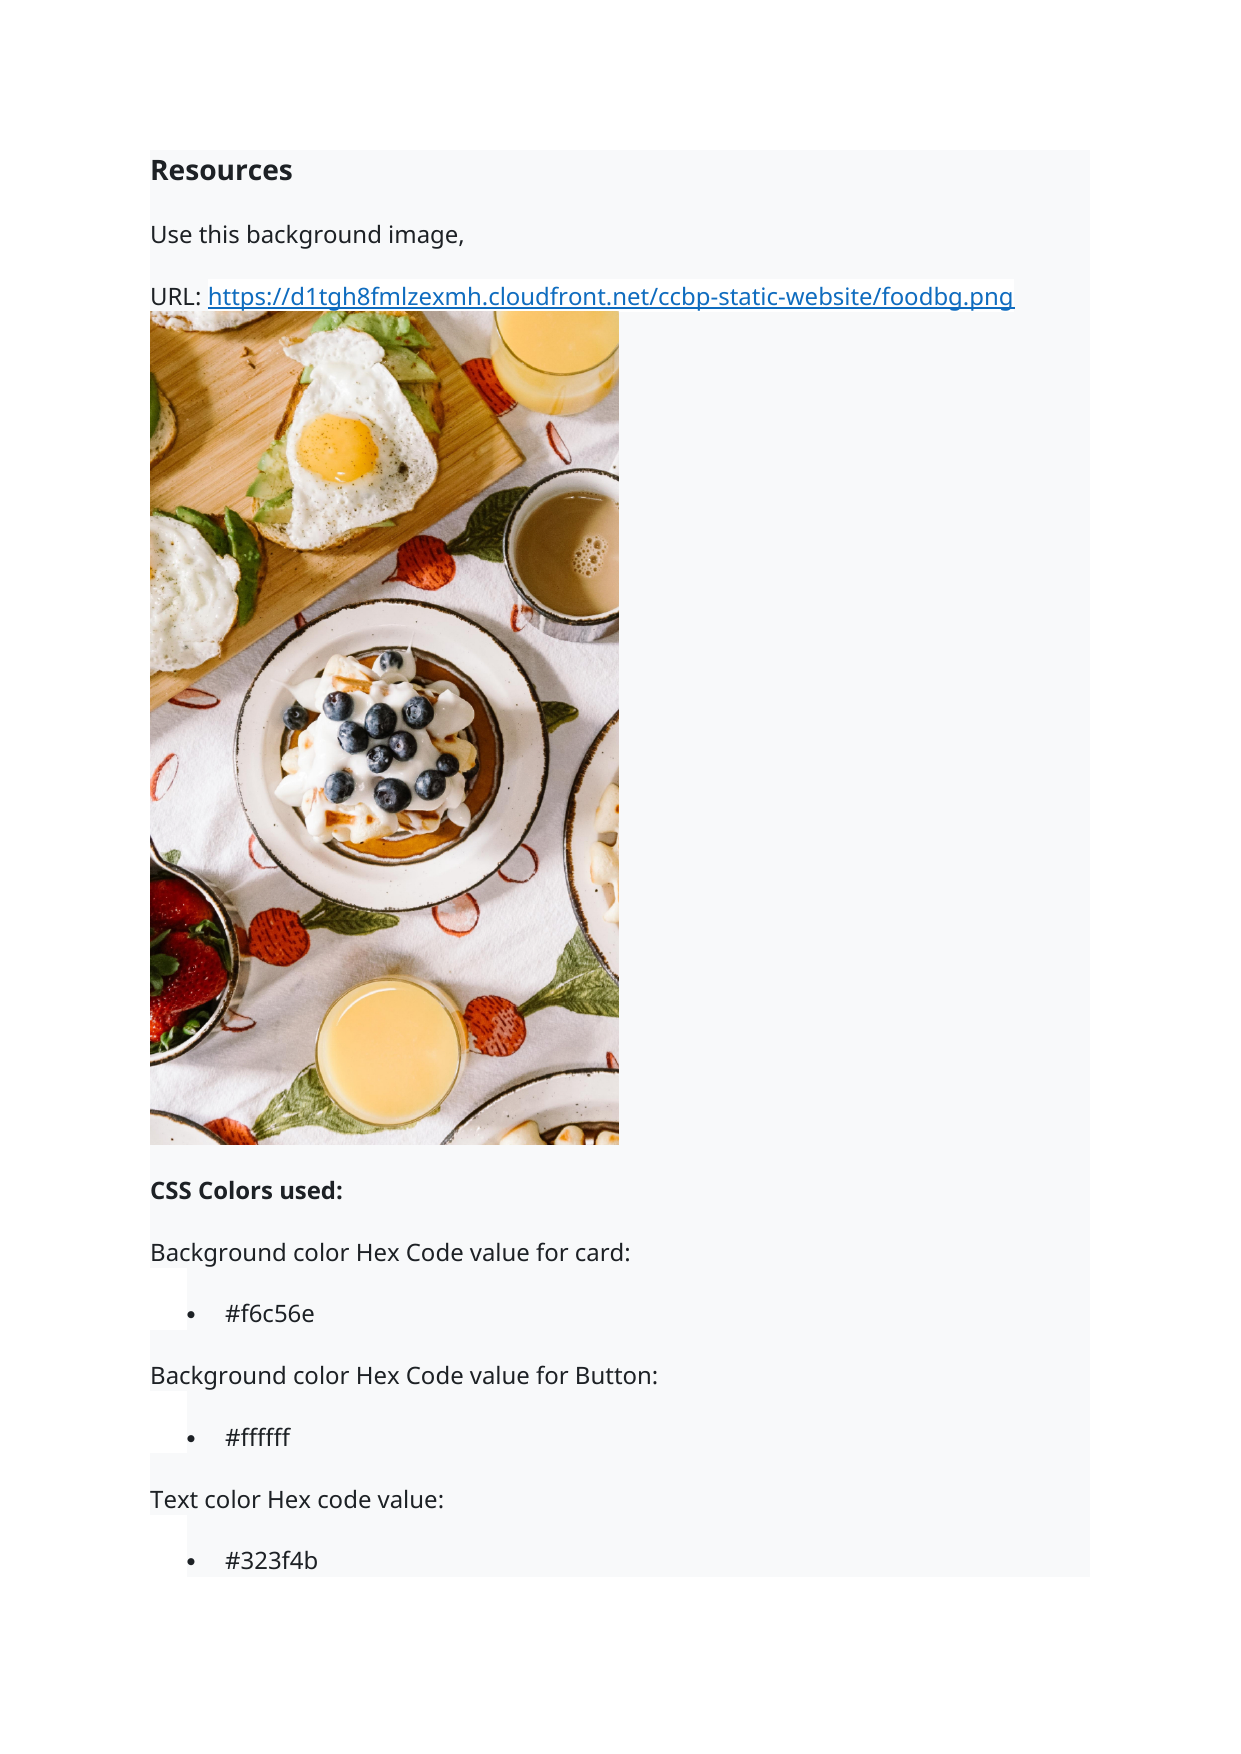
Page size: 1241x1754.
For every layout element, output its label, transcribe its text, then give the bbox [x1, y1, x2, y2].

picture [150, 311, 619, 1145]
text Resources [150, 150, 1090, 188]
list #323f4b [187, 1544, 1090, 1577]
text URL: https://d1tgh8fmlzexmh.cloudfront.net/ccbp-static-website/foodbg.png [619, 279, 1090, 1144]
list #f6c56e [187, 1297, 1090, 1330]
list #ffffff [187, 1421, 1090, 1453]
text Background color Hex Code value for Button: [150, 1359, 1090, 1391]
text CSS Colors used: [150, 1173, 1090, 1206]
text Text color Hex code value: [150, 1482, 1090, 1515]
text Background color Hex Code value for card: [150, 1235, 1090, 1268]
text Use this background image, [150, 217, 1090, 250]
